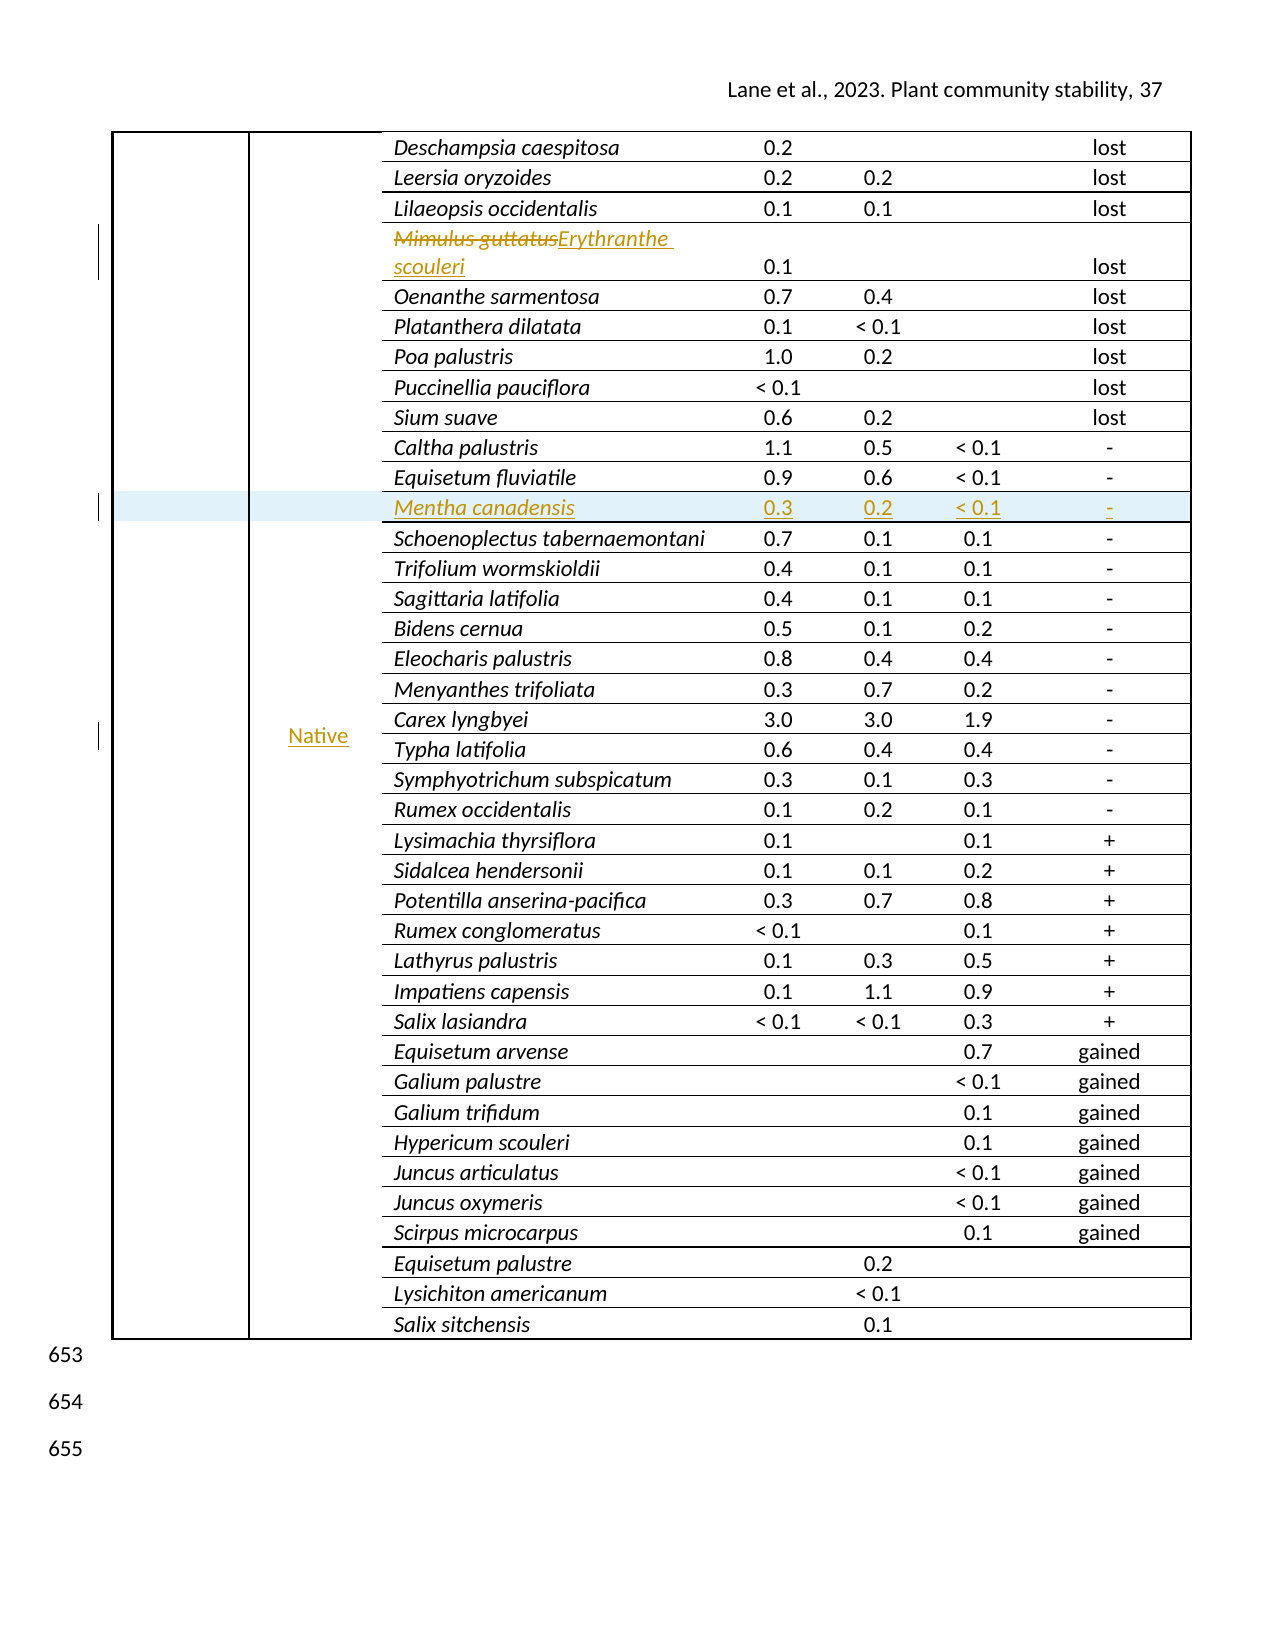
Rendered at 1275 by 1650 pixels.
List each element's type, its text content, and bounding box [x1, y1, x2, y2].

table_cell < 0.1 [928, 1157, 1028, 1186]
table_cell 3.0 [828, 704, 928, 733]
table_cell 0.2 [828, 1248, 928, 1277]
table_cell 0.8 [928, 885, 1028, 914]
table_cell + [1028, 945, 1190, 974]
table_cell 0.7 [728, 281, 828, 310]
table_cell < 0.1 [928, 1187, 1028, 1216]
table_cell gained [1028, 1217, 1190, 1246]
table_cell lost [1028, 193, 1190, 222]
table_cell lost [1028, 402, 1190, 431]
table_cell 0.3 [928, 1006, 1028, 1035]
table_cell [828, 1157, 928, 1186]
table_cell 0.1 [928, 1217, 1028, 1246]
table_cell Oenanthe sarmentosa [382, 281, 728, 310]
table_cell [728, 1217, 828, 1246]
table_cell Lysichiton americanum [382, 1278, 728, 1307]
table_cell 0.1 [828, 764, 928, 793]
table_cell 0.1 [928, 553, 1028, 582]
table_cell 0.3 [728, 885, 828, 914]
table_cell 0.1 [828, 855, 928, 884]
table_cell [928, 1308, 1028, 1338]
table_cell [728, 1096, 828, 1126]
table_cell 0.6 [828, 462, 928, 491]
table_cell Potentilla anserina-pacifica [382, 885, 728, 914]
table_cell gained [1028, 1127, 1190, 1156]
table_cell Hypericum scouleri [382, 1127, 728, 1156]
table_cell [828, 1036, 928, 1065]
table_cell [828, 223, 928, 280]
table_cell Puccinellia pauciflora [382, 371, 728, 401]
table_cell 0.2 [928, 613, 1028, 642]
table_cell 0.7 [728, 523, 828, 552]
table_cell 0.3 [728, 674, 828, 703]
table_cell + [1028, 1006, 1190, 1035]
table_cell < 0.1 [728, 1006, 828, 1035]
table_cell - [1028, 462, 1190, 491]
table_cell 0.9 [728, 462, 828, 491]
table_cell [928, 1248, 1028, 1277]
table_cell [928, 402, 1028, 431]
table_cell Galium trifidum [382, 1096, 728, 1126]
table_cell Lilaeopsis occidentalis [382, 193, 728, 222]
table_cell [828, 132, 928, 161]
table_cell [928, 341, 1028, 370]
table_cell < 0.1 [828, 1278, 928, 1307]
table_cell - [1028, 613, 1190, 642]
table_cell Lysimachia thyrsiflora [382, 825, 728, 854]
table_cell 0.4 [728, 583, 828, 612]
table_cell 0.4 [828, 643, 928, 672]
table_cell lost [1028, 371, 1190, 401]
table_cell + [1028, 976, 1190, 1005]
table_cell 0.7 [928, 1036, 1028, 1065]
table_cell [828, 1127, 928, 1156]
table_cell [728, 1157, 828, 1186]
table_cell + [1028, 825, 1190, 854]
table_cell - [1028, 523, 1190, 552]
table_cell Juncus articulatus [382, 1157, 728, 1186]
table_cell Rumex conglomeratus [382, 915, 728, 944]
table_cell - [1028, 432, 1190, 461]
table_cell lost [1028, 223, 1190, 280]
table_cell [928, 371, 1028, 401]
table_cell - [1028, 674, 1190, 703]
table_cell [728, 1248, 828, 1277]
table_cell gained [1028, 1066, 1190, 1095]
table_cell [828, 915, 928, 944]
table_cell Eleocharis palustris [382, 643, 728, 672]
table_cell Leersia oryzoides [382, 162, 728, 191]
table_cell [1028, 1248, 1190, 1277]
table_cell 1.1 [728, 432, 828, 461]
table_cell [928, 1278, 1028, 1307]
table_cell < 0.1 [828, 1006, 928, 1035]
table_cell 0.1 [928, 1096, 1028, 1126]
table_cell 0.5 [928, 945, 1028, 974]
table_cell 0.1 [728, 223, 828, 280]
table_cell - [1028, 553, 1190, 582]
table_cell 0.1 [928, 583, 1028, 612]
table_cell 0.1 [928, 915, 1028, 944]
table_cell Carex lyngbyei [382, 704, 728, 733]
table_cell 0.1 [728, 945, 828, 974]
table_cell 0.2 [728, 132, 828, 161]
table_cell 0.4 [828, 734, 928, 763]
table_cell [728, 1308, 828, 1338]
table_cell Equisetum palustre [382, 1248, 728, 1277]
table_cell 0.1 [828, 583, 928, 612]
table_cell 0.7 [828, 885, 928, 914]
table_cell 0.8 [728, 643, 828, 672]
table_cell Equisetum arvense [382, 1036, 728, 1065]
table_cell [728, 1036, 828, 1065]
table_cell 0.1 [728, 193, 828, 222]
table_cell [928, 132, 1028, 161]
table_cell 0.1 [828, 523, 928, 552]
table_cell Menyanthes trifoliata [382, 674, 728, 703]
table_cell [250, 133, 382, 1338]
table_cell + [1028, 885, 1190, 914]
table_cell gained [1028, 1036, 1190, 1065]
table_cell 0.1 [728, 825, 828, 854]
table_cell Caltha palustris [382, 432, 728, 461]
table_cell Galium palustre [382, 1066, 728, 1095]
table_cell < 0.1 [728, 371, 828, 401]
table_cell lost [1028, 311, 1190, 340]
table_cell Symphyotrichum subspicatum [382, 764, 728, 793]
table_cell 0.4 [928, 734, 1028, 763]
table_cell [728, 1278, 828, 1307]
table_cell Poa palustris [382, 341, 728, 370]
table_cell < 0.1 [928, 462, 1028, 491]
table_cell [1028, 1308, 1190, 1338]
table_cell - [1028, 764, 1190, 793]
table_cell 0.6 [728, 402, 828, 431]
table_cell [728, 1127, 828, 1156]
table_cell < 0.1 [928, 1066, 1028, 1095]
table_cell Typha latifolia [382, 734, 728, 763]
table_cell 0.1 [828, 1308, 928, 1338]
table_cell [928, 162, 1028, 191]
table_cell 3.0 [728, 704, 828, 733]
table_cell Schoenoplectus tabernaemontani [382, 523, 728, 552]
table_cell 0.9 [928, 976, 1028, 1005]
table_cell - [1028, 794, 1190, 823]
table_cell 0.2 [828, 162, 928, 191]
table_cell 0.2 [928, 674, 1028, 703]
table_cell [828, 1096, 928, 1126]
table_cell Trifolium wormskioldii [382, 553, 728, 582]
table_cell [828, 1217, 928, 1246]
table_cell lost [1028, 162, 1190, 191]
table_cell 0.1 [828, 193, 928, 222]
table_cell 0.6 [728, 734, 828, 763]
table_cell 0.1 [728, 855, 828, 884]
table_cell [728, 1187, 828, 1216]
table_cell Rumex occidentalis [382, 794, 728, 823]
table_cell 0.1 [728, 311, 828, 340]
table_cell [382, 223, 728, 280]
table_cell 0.2 [928, 855, 1028, 884]
table_cell 0.5 [828, 432, 928, 461]
table_cell [828, 371, 928, 401]
table_cell Sium suave [382, 402, 728, 431]
table_cell - [1028, 704, 1190, 733]
table_cell Juncus oxymeris [382, 1187, 728, 1216]
table_cell 0.2 [828, 794, 928, 823]
table_cell lost [1028, 132, 1190, 161]
table_cell 0.1 [928, 523, 1028, 552]
table_cell 0.3 [828, 945, 928, 974]
table_cell Lathyrus palustris [382, 945, 728, 974]
table_cell [928, 311, 1028, 340]
table_cell 0.5 [728, 613, 828, 642]
table_cell 0.2 [828, 341, 928, 370]
table_cell 0.2 [828, 402, 928, 431]
table_cell lost [1028, 281, 1190, 310]
table_cell 1.0 [728, 341, 828, 370]
table_cell 1.9 [928, 704, 1028, 733]
table_cell Salix lasiandra [382, 1006, 728, 1035]
table_cell [1028, 1278, 1190, 1307]
table_cell [828, 1187, 928, 1216]
table_cell Scirpus microcarpus [382, 1217, 728, 1246]
table_cell Platanthera dilatata [382, 311, 728, 340]
table_cell [728, 1066, 828, 1095]
table_cell [928, 281, 1028, 310]
table_cell 0.3 [928, 764, 1028, 793]
table_cell 0.3 [728, 764, 828, 793]
table_cell 0.1 [928, 794, 1028, 823]
table_cell 0.4 [728, 553, 828, 582]
table_cell [928, 223, 1028, 280]
table_cell Salix sitchensis [382, 1308, 728, 1338]
table_cell < 0.1 [928, 432, 1028, 461]
table_cell Impatiens capensis [382, 976, 728, 1005]
table_cell Sidalcea hendersonii [382, 855, 728, 884]
table_cell + [1028, 855, 1190, 884]
table_cell [828, 1066, 928, 1095]
table_cell 0.1 [828, 553, 928, 582]
table_cell gained [1028, 1096, 1190, 1126]
table_cell 0.7 [828, 674, 928, 703]
table_cell 0.1 [828, 613, 928, 642]
table_cell gained [1028, 1187, 1190, 1216]
table_cell Sagittaria latifolia [382, 583, 728, 612]
table_cell [828, 825, 928, 854]
table_cell - [1028, 643, 1190, 672]
table_cell 0.4 [828, 281, 928, 310]
table_cell 0.1 [928, 1127, 1028, 1156]
table_cell 0.1 [728, 976, 828, 1005]
table_cell 1.1 [828, 976, 928, 1005]
table_cell 0.1 [928, 825, 1028, 854]
table_cell < 0.1 [728, 915, 828, 944]
table_cell [928, 193, 1028, 222]
table_cell Bidens cernua [382, 613, 728, 642]
table_cell gained [1028, 1157, 1190, 1186]
table_cell < 0.1 [828, 311, 928, 340]
table_cell - [1028, 583, 1190, 612]
table_cell Equisetum fluviatile [382, 462, 728, 491]
table_cell - [1028, 734, 1190, 763]
table_cell lost [1028, 341, 1190, 370]
table_cell 0.4 [928, 643, 1028, 672]
table_cell + [1028, 915, 1190, 944]
table_cell Deschampsia caespitosa [382, 132, 728, 161]
table_cell 0.1 [728, 794, 828, 823]
table_cell 0.2 [728, 162, 828, 191]
